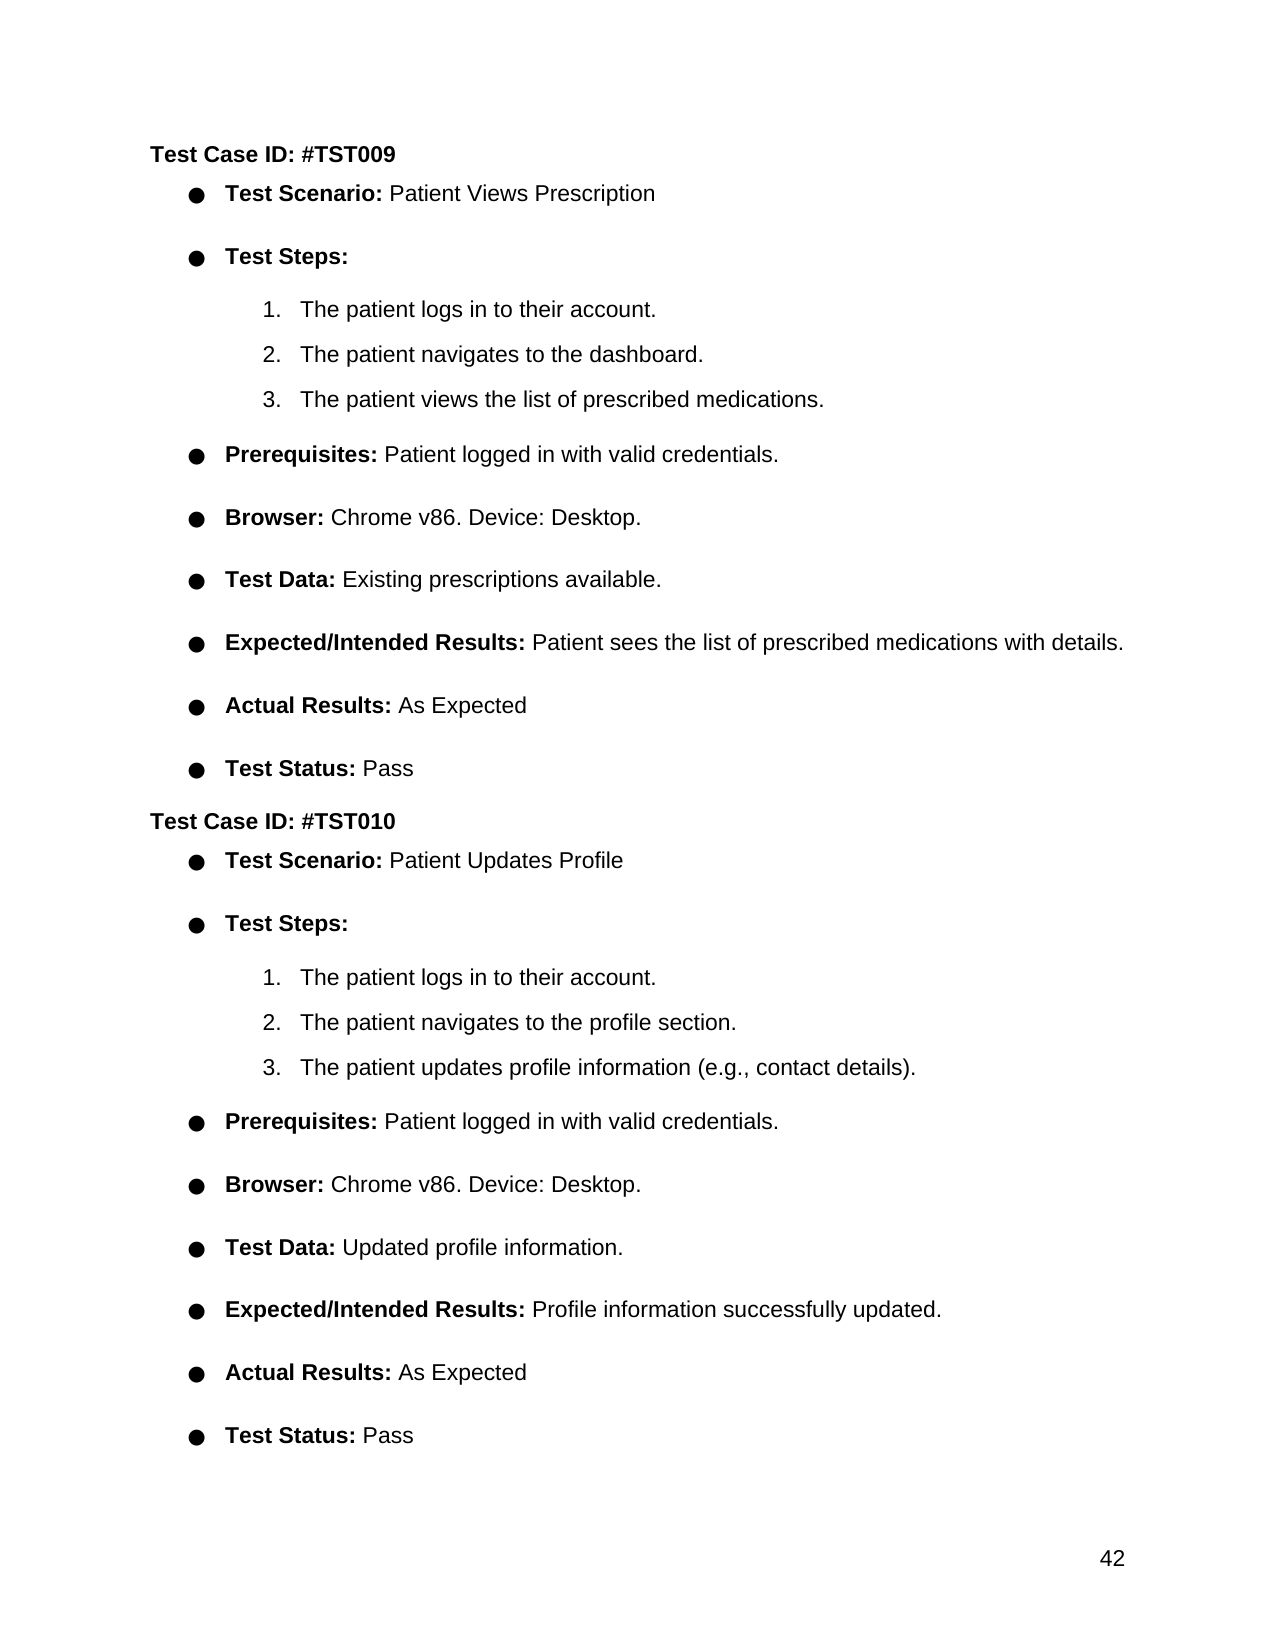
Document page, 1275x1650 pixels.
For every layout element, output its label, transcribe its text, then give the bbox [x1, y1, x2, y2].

list Actual Results: As Expected [187, 682, 1125, 725]
list Test Data: Existing prescriptions available. [187, 557, 1125, 600]
list Test Status: Pass [187, 1412, 1125, 1455]
list Test Data: Updated profile information. [187, 1224, 1125, 1267]
list The patient updates profile information (e.g., contact details). [262, 1054, 1125, 1080]
list Test Status: Pass [187, 745, 1125, 788]
list The patient views the list of prescribed medications. [262, 386, 1125, 413]
list Prerequisites: Patient logged in with valid credentials. [187, 1099, 1125, 1141]
list The patient logs in to their account. [262, 296, 1125, 323]
list Test Steps: [187, 233, 1125, 276]
list The patient navigates to the profile section. [262, 1008, 1125, 1035]
list Prerequisites: Patient logged in with valid credentials. [187, 432, 1125, 474]
list Test Scenario: Patient Views Prescription [187, 171, 1125, 213]
list Actual Results: As Expected [187, 1349, 1125, 1392]
list The patient navigates to the dashboard. [262, 341, 1125, 368]
list Browser: Chrome v86. Device: Desktop. [187, 494, 1125, 537]
list Test Steps: [187, 901, 1125, 943]
text Test Case ID: #TST010 [150, 808, 1125, 834]
list The patient logs in to their account. [262, 963, 1125, 990]
list Test Scenario: Patient Updates Profile [187, 838, 1125, 881]
list Expected/Intended Results: Patient sees the list of prescribed medications with details. [187, 620, 1125, 662]
list Expected/Intended Results: Profile information successfully updated. [187, 1287, 1125, 1329]
text Test Case ID: #TST009 [150, 141, 1125, 167]
list Browser: Chrome v86. Device: Desktop. [187, 1161, 1125, 1204]
